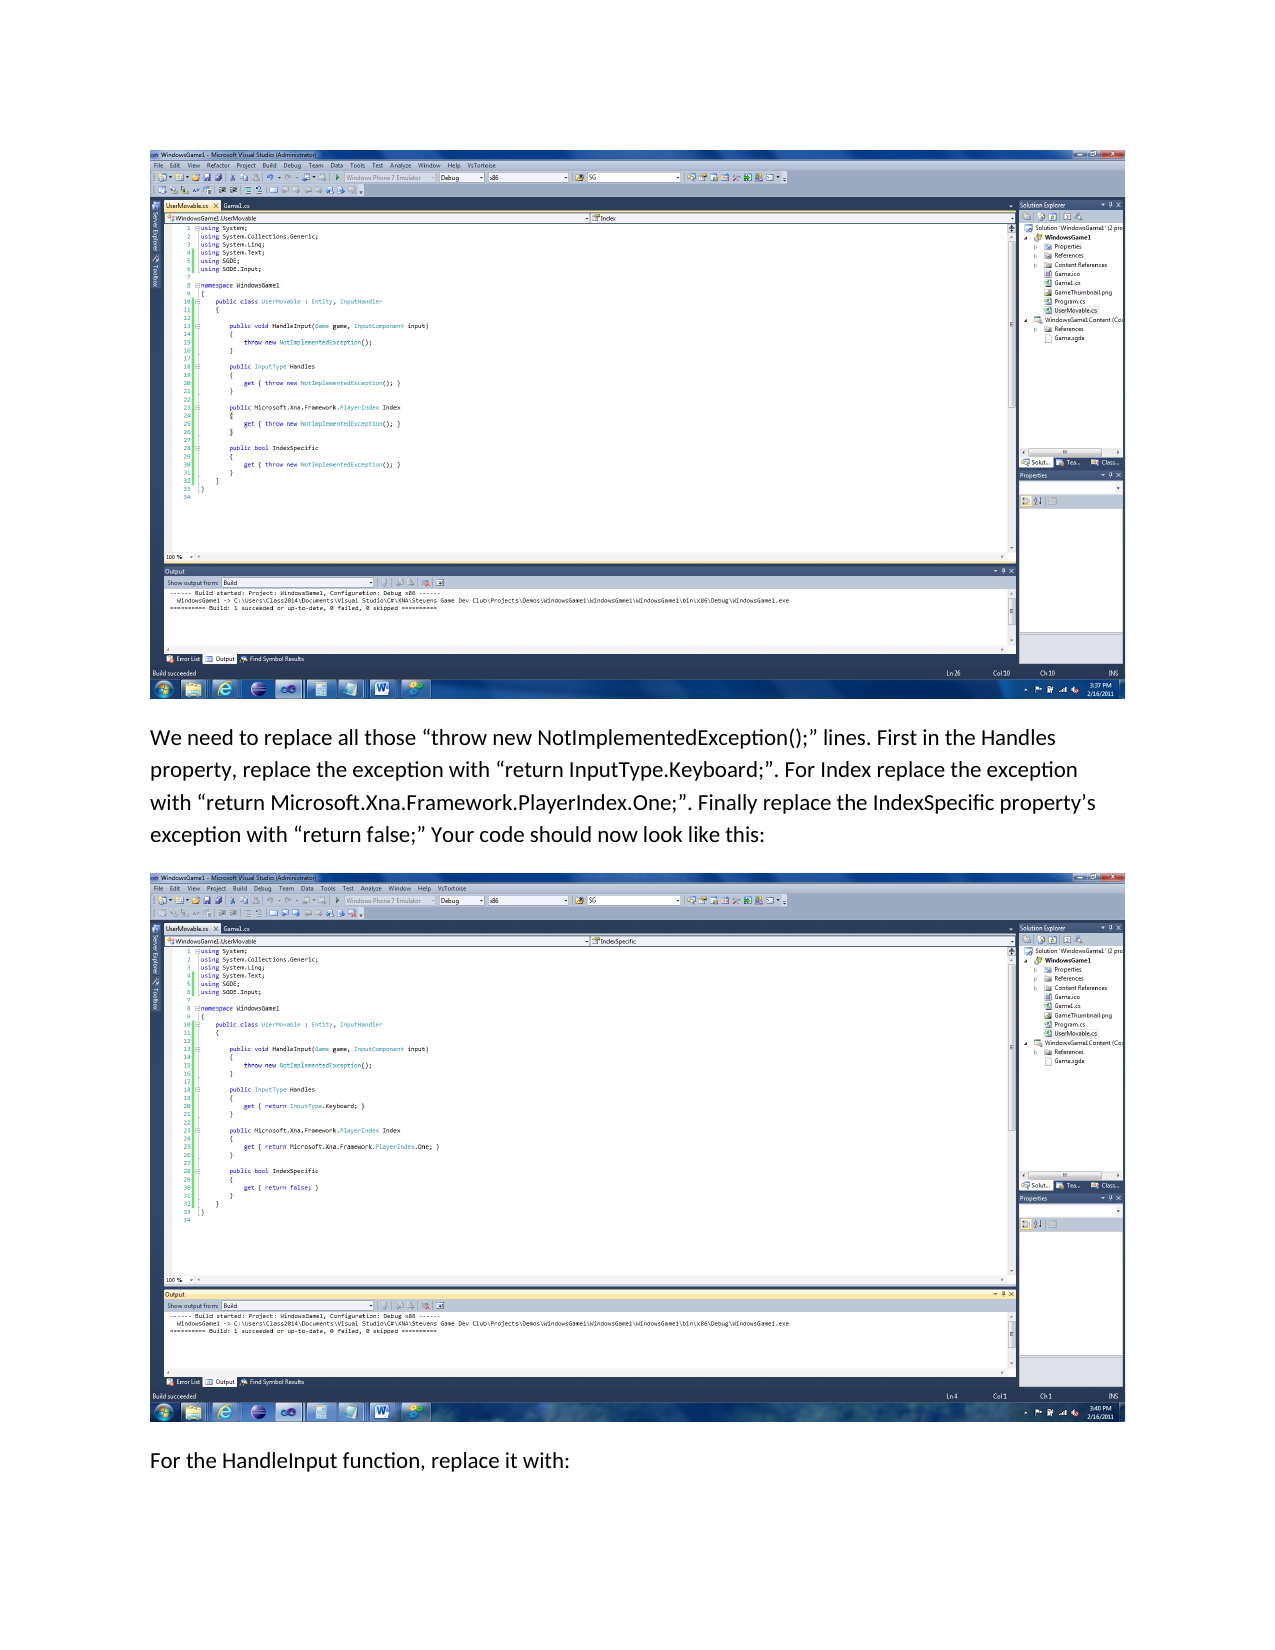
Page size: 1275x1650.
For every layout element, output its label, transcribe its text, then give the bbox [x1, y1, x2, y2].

text We need to replace all those “throw new NotImplementedException();” lines. First in the Handles property, replace the exception with “return InputType.Keyboard;”. For Index replace the exception with “return Microsoft.Xna.Framework.PlayerIndex.One;”. Finally replace the IndexSpecific property’s exception with “return false;” Your code should now look like this: [150, 723, 1125, 848]
picture [150, 150, 1125, 699]
text For the HandleInput function, replace it with: [150, 1446, 1125, 1474]
picture [150, 873, 1125, 1422]
